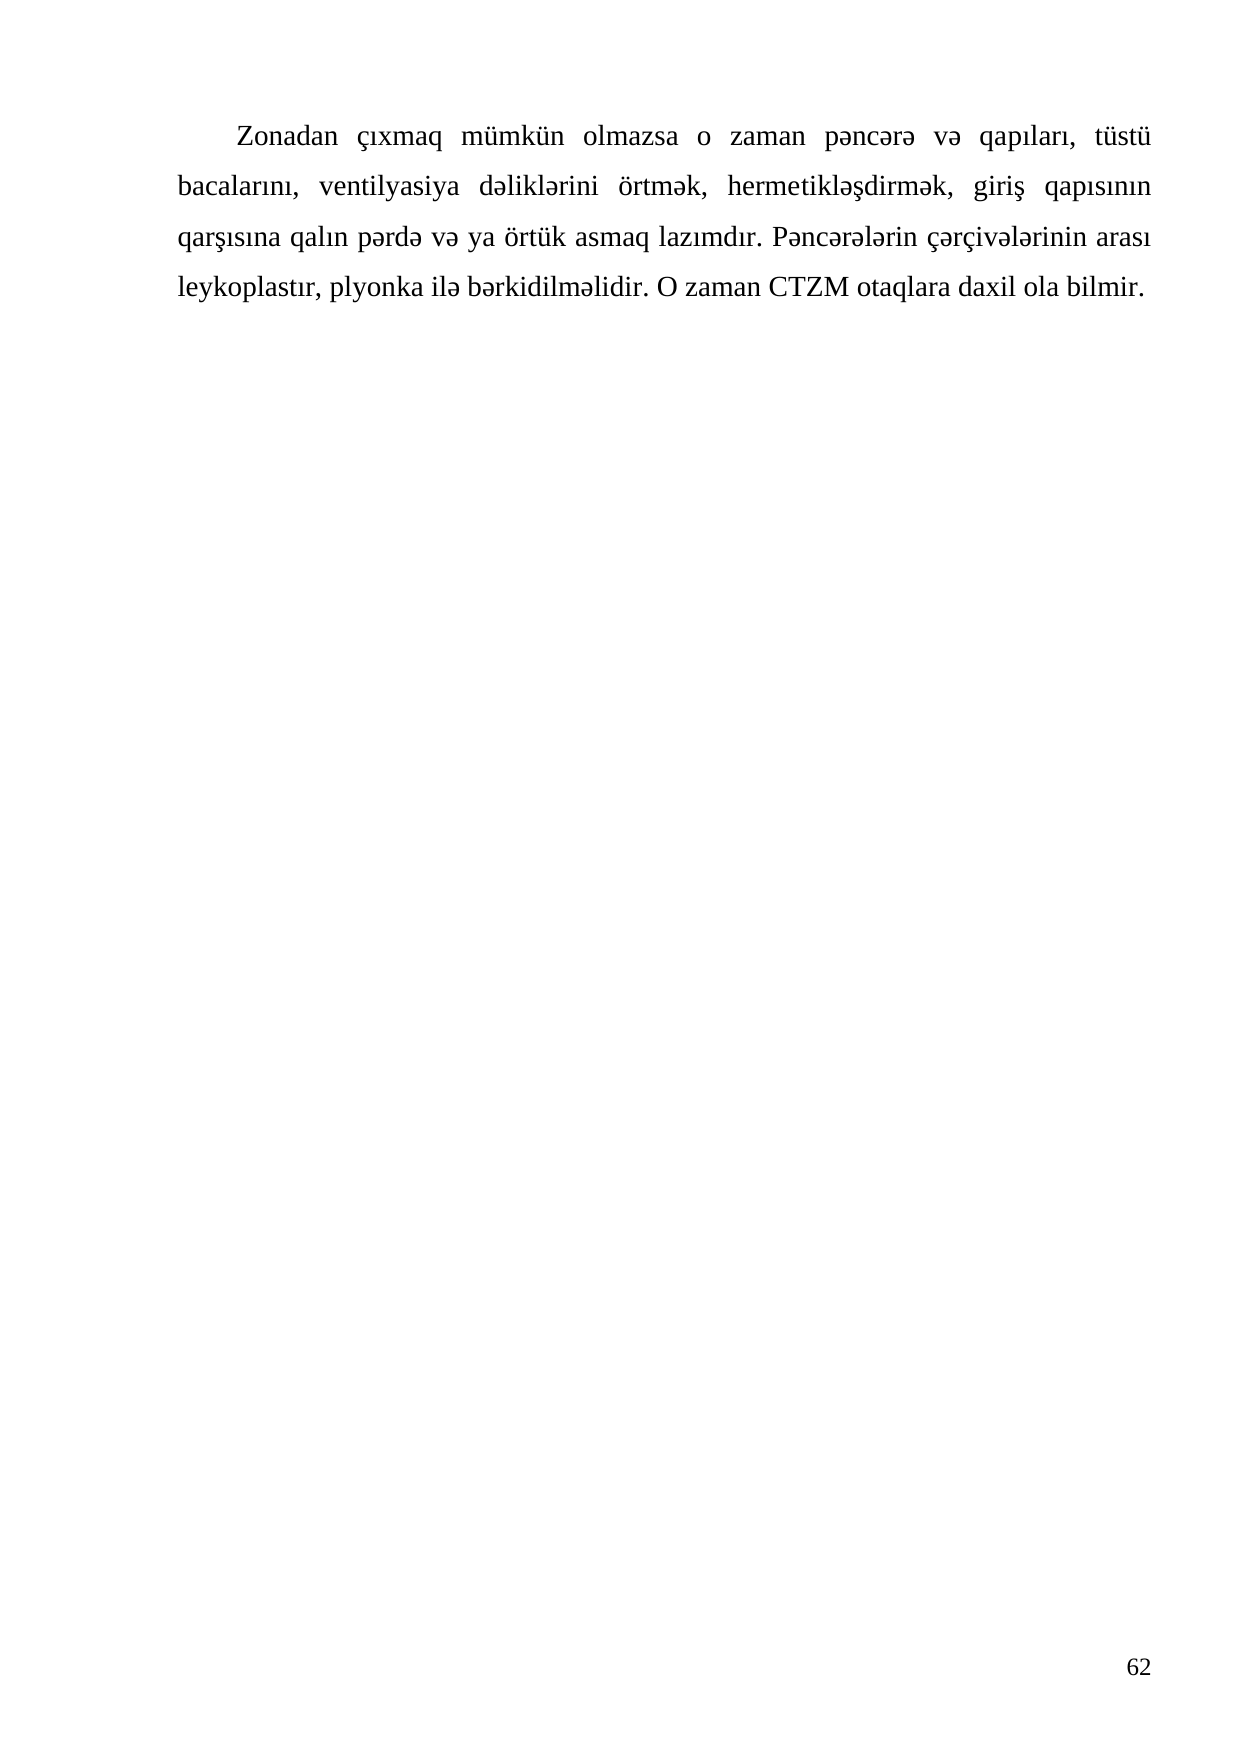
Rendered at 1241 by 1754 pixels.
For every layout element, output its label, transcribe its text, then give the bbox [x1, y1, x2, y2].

text Zonadan çıxmaq mümkün olmazsa o zaman pəncərə və qapıları, tüstü bacalarını, ventilyasiya dəliklərini örtmək, hermetikləşdirmək, giriş qapısının qarşısına qalın pərdə və ya örtük asmaq lazımdır. Pəncərələrin çərçivələrinin arası leykoplastır, plyonka ilə bərkidilməlidir. O zaman CTZM otaqlara daxil ola bilmir. [177, 118, 1152, 303]
